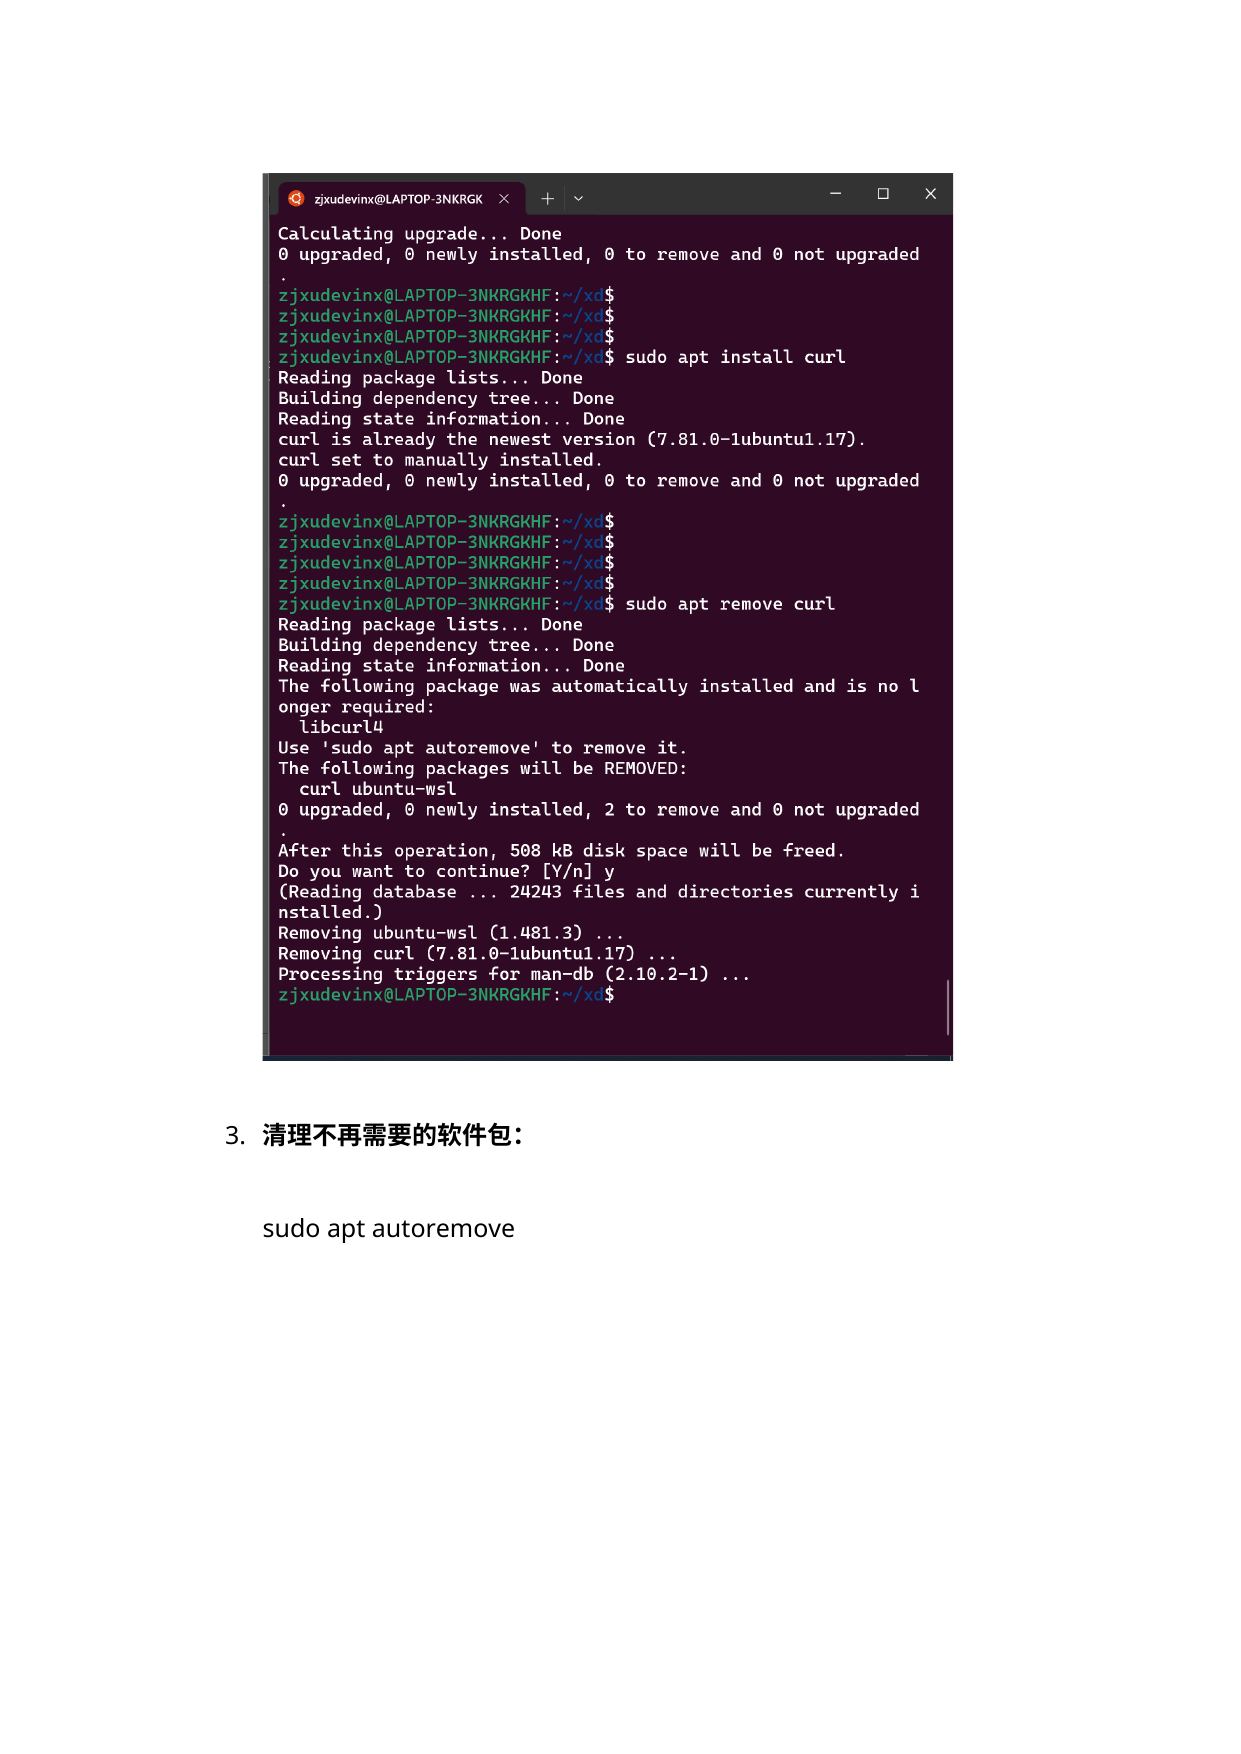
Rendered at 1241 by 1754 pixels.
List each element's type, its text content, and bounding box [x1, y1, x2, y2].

text sudo apt autoremove [262, 1195, 1053, 1260]
picture [262, 173, 954, 1061]
list 清理不再需要的软件包： [225, 1101, 1053, 1166]
